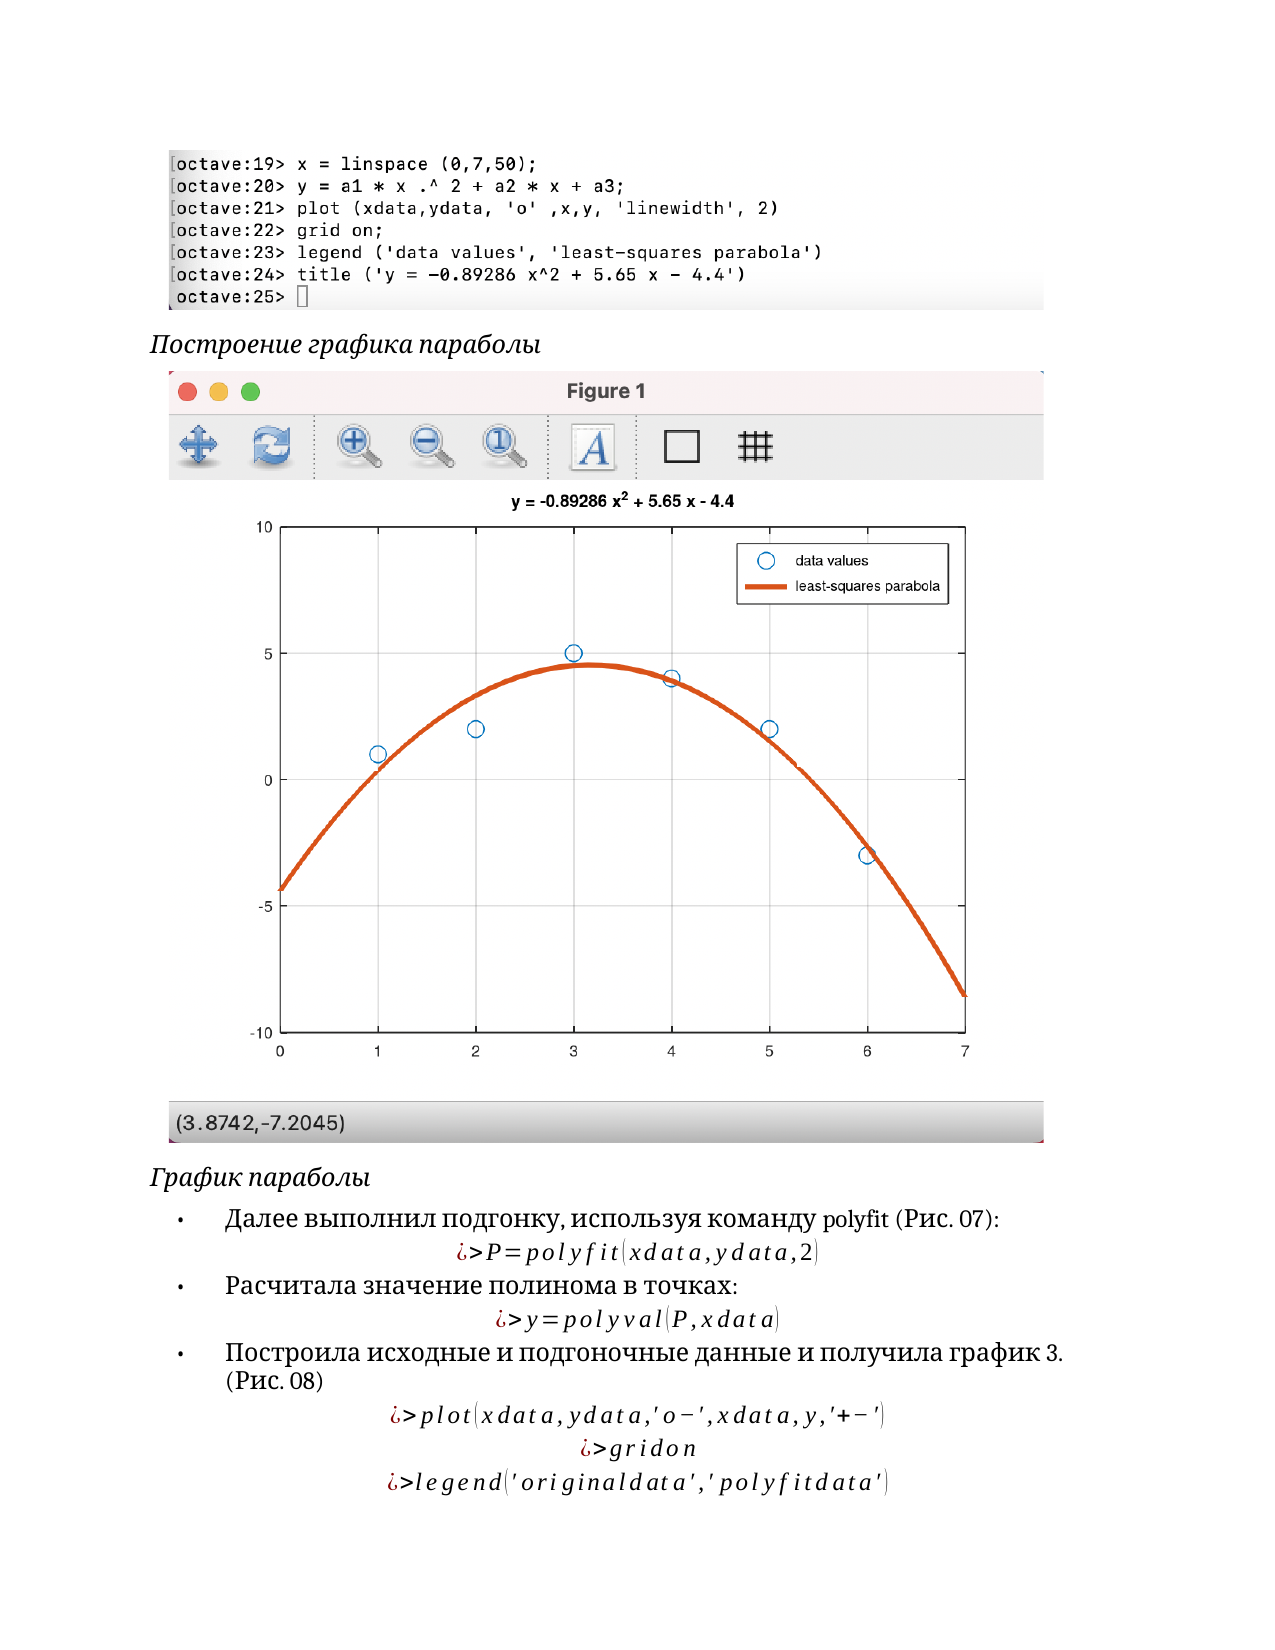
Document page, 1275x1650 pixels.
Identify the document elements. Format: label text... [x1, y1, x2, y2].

list Расчитала значение полинома в точках: [175, 1272, 1125, 1300]
text График параболы [150, 1163, 1125, 1192]
list Далее выполнил подгонку, используя команду polyfit (Рис. 07): [175, 1205, 1125, 1233]
list Построила исходные и подгоночные данные и получила график 3. (Рис. 08) [175, 1338, 1125, 1396]
picture [168, 150, 1044, 310]
text Построение графика параболы [150, 331, 1125, 359]
picture [168, 371, 1044, 1143]
